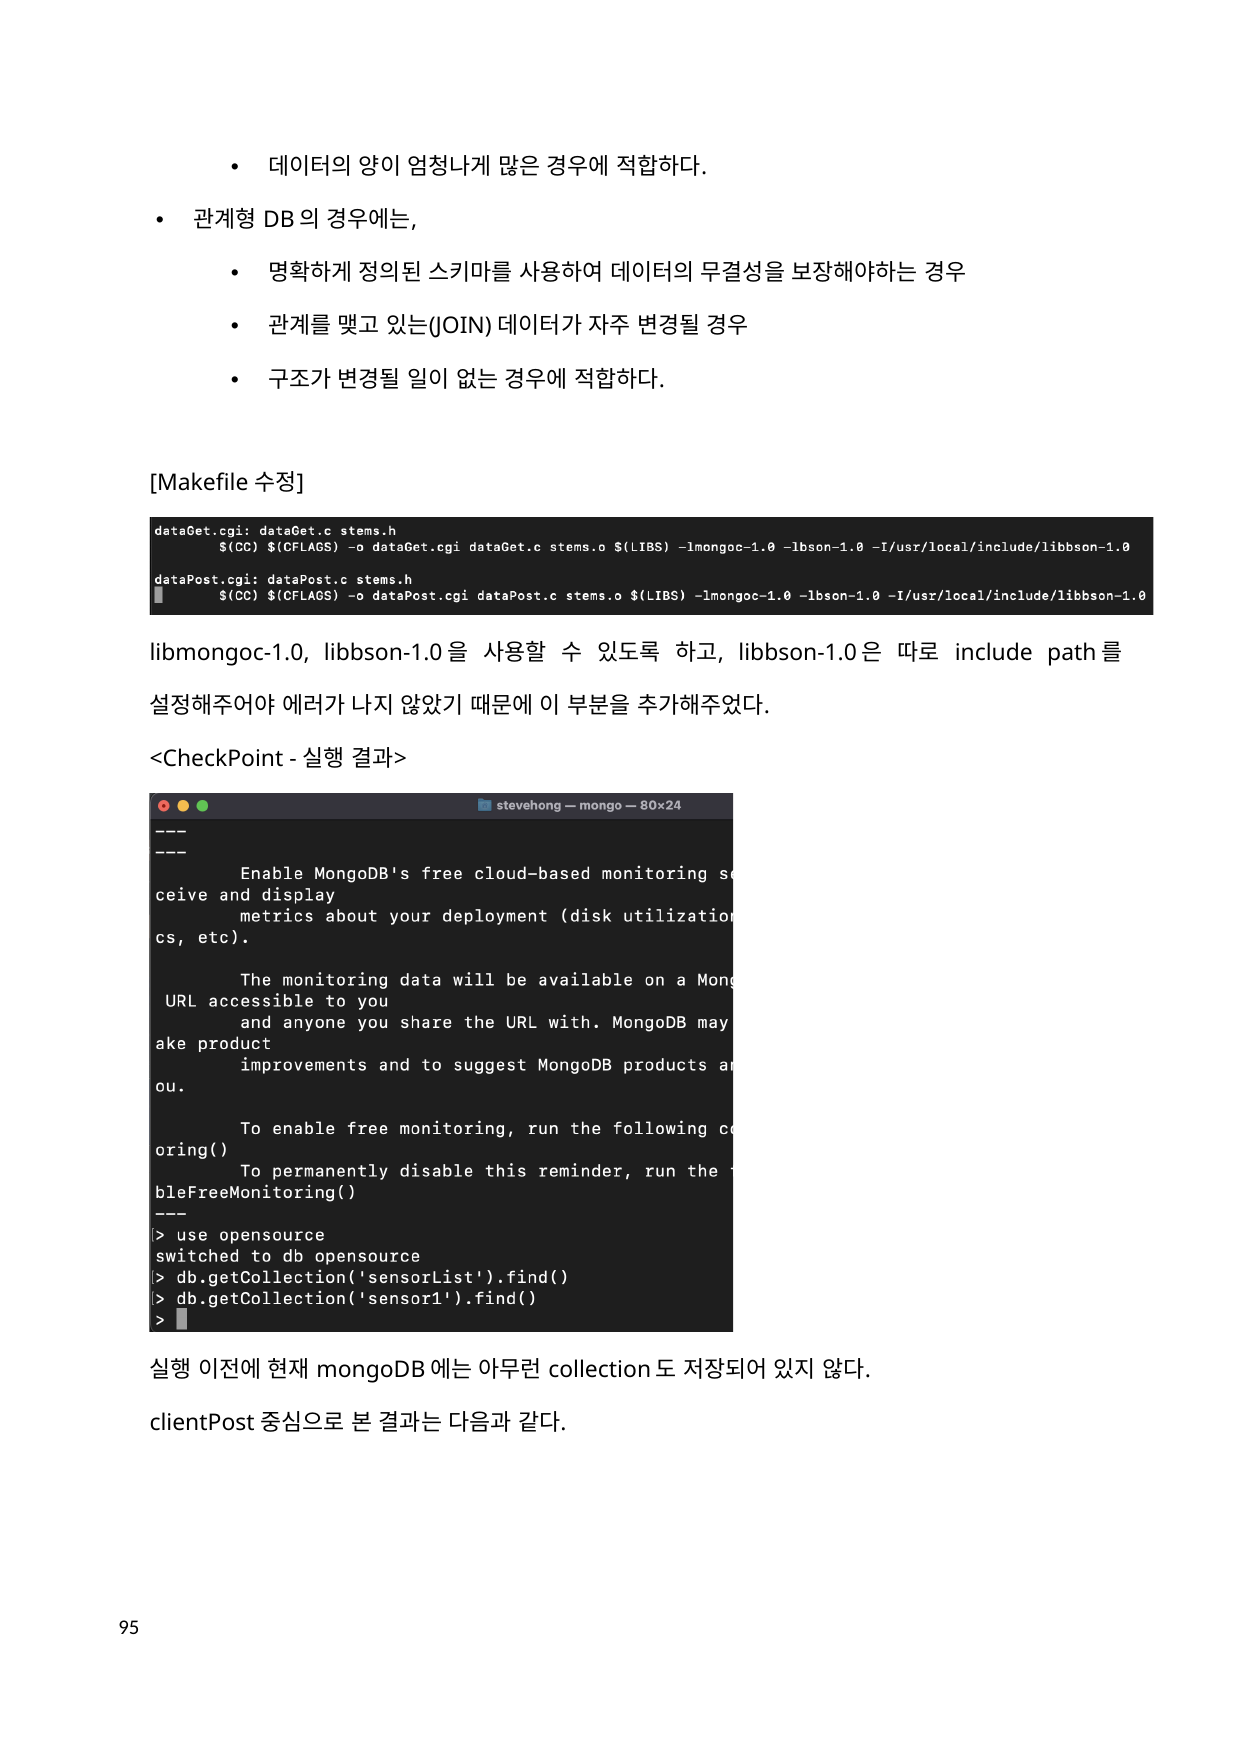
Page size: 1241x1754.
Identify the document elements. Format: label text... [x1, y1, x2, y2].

text <CheckPoint - 실행 결과> [149, 740, 1122, 773]
text libmongoc-1.0, libbson-1.0을 사용할 수 있도록 하고, libbson-1.0은 따로 include path를 설정해주어야 에러가 나지 않았기 때문에 이 부분을 추가해주었다. [149, 633, 1122, 720]
picture [149, 793, 734, 1332]
list 관계형 DB의 경우에는, [156, 201, 1122, 234]
list 구조가 변경될 일이 없는 경우에 적합하다. [231, 361, 1122, 394]
picture [149, 517, 1154, 615]
text [Makefile 수정] [149, 464, 1122, 497]
text clientPost 중심으로 본 결과는 다음과 같다. [149, 1404, 1122, 1437]
list 관계를 맺고 있는(JOIN) 데이터가 자주 변경될 경우 [231, 307, 1122, 341]
text 실행 이전에 현재 mongoDB에는 아무런 collection도 저장되어 있지 않다. [149, 1351, 1122, 1384]
list 명확하게 정의된 스키마를 사용하여 데이터의 무결성을 보장해야하는 경우 [231, 254, 1122, 287]
list 데이터의 양이 엄청나게 많은 경우에 적합하다. [231, 148, 1122, 181]
